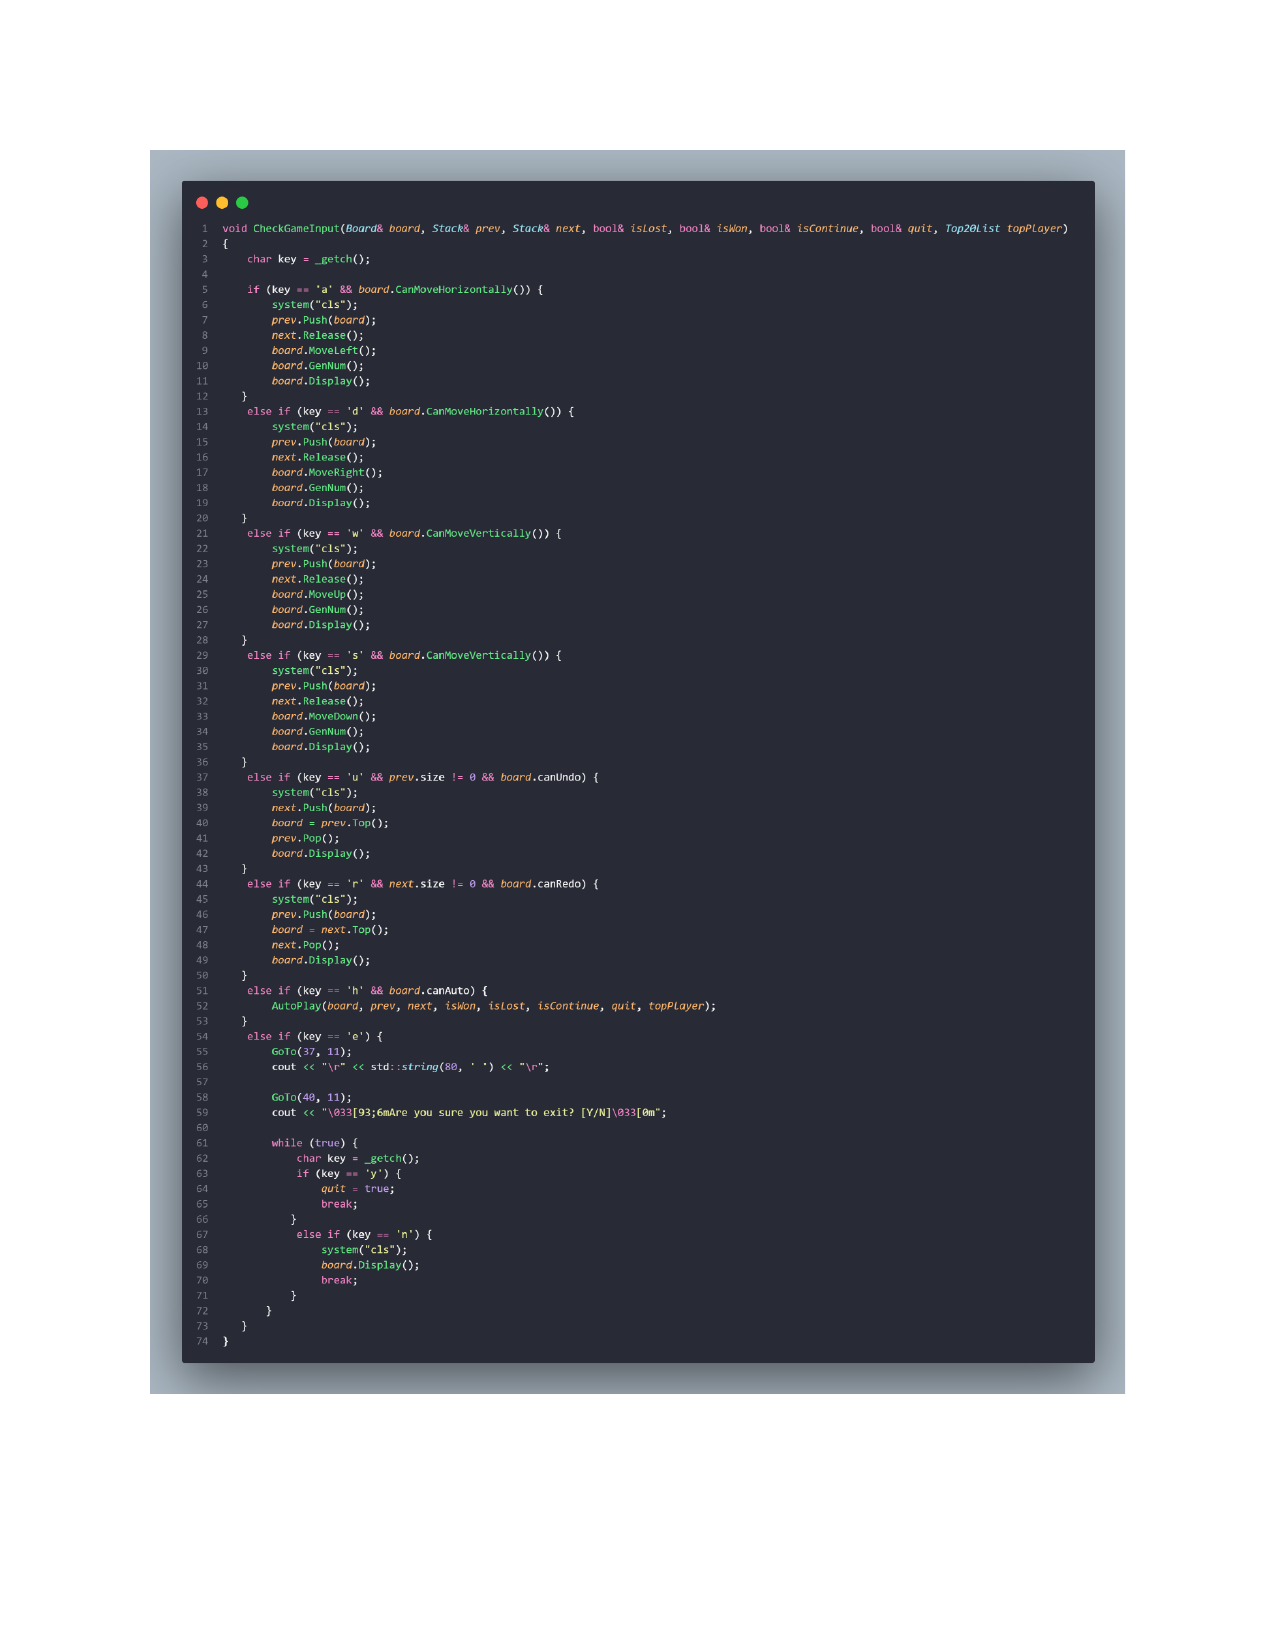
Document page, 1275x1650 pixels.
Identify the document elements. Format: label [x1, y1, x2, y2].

picture [150, 150, 1125, 1394]
